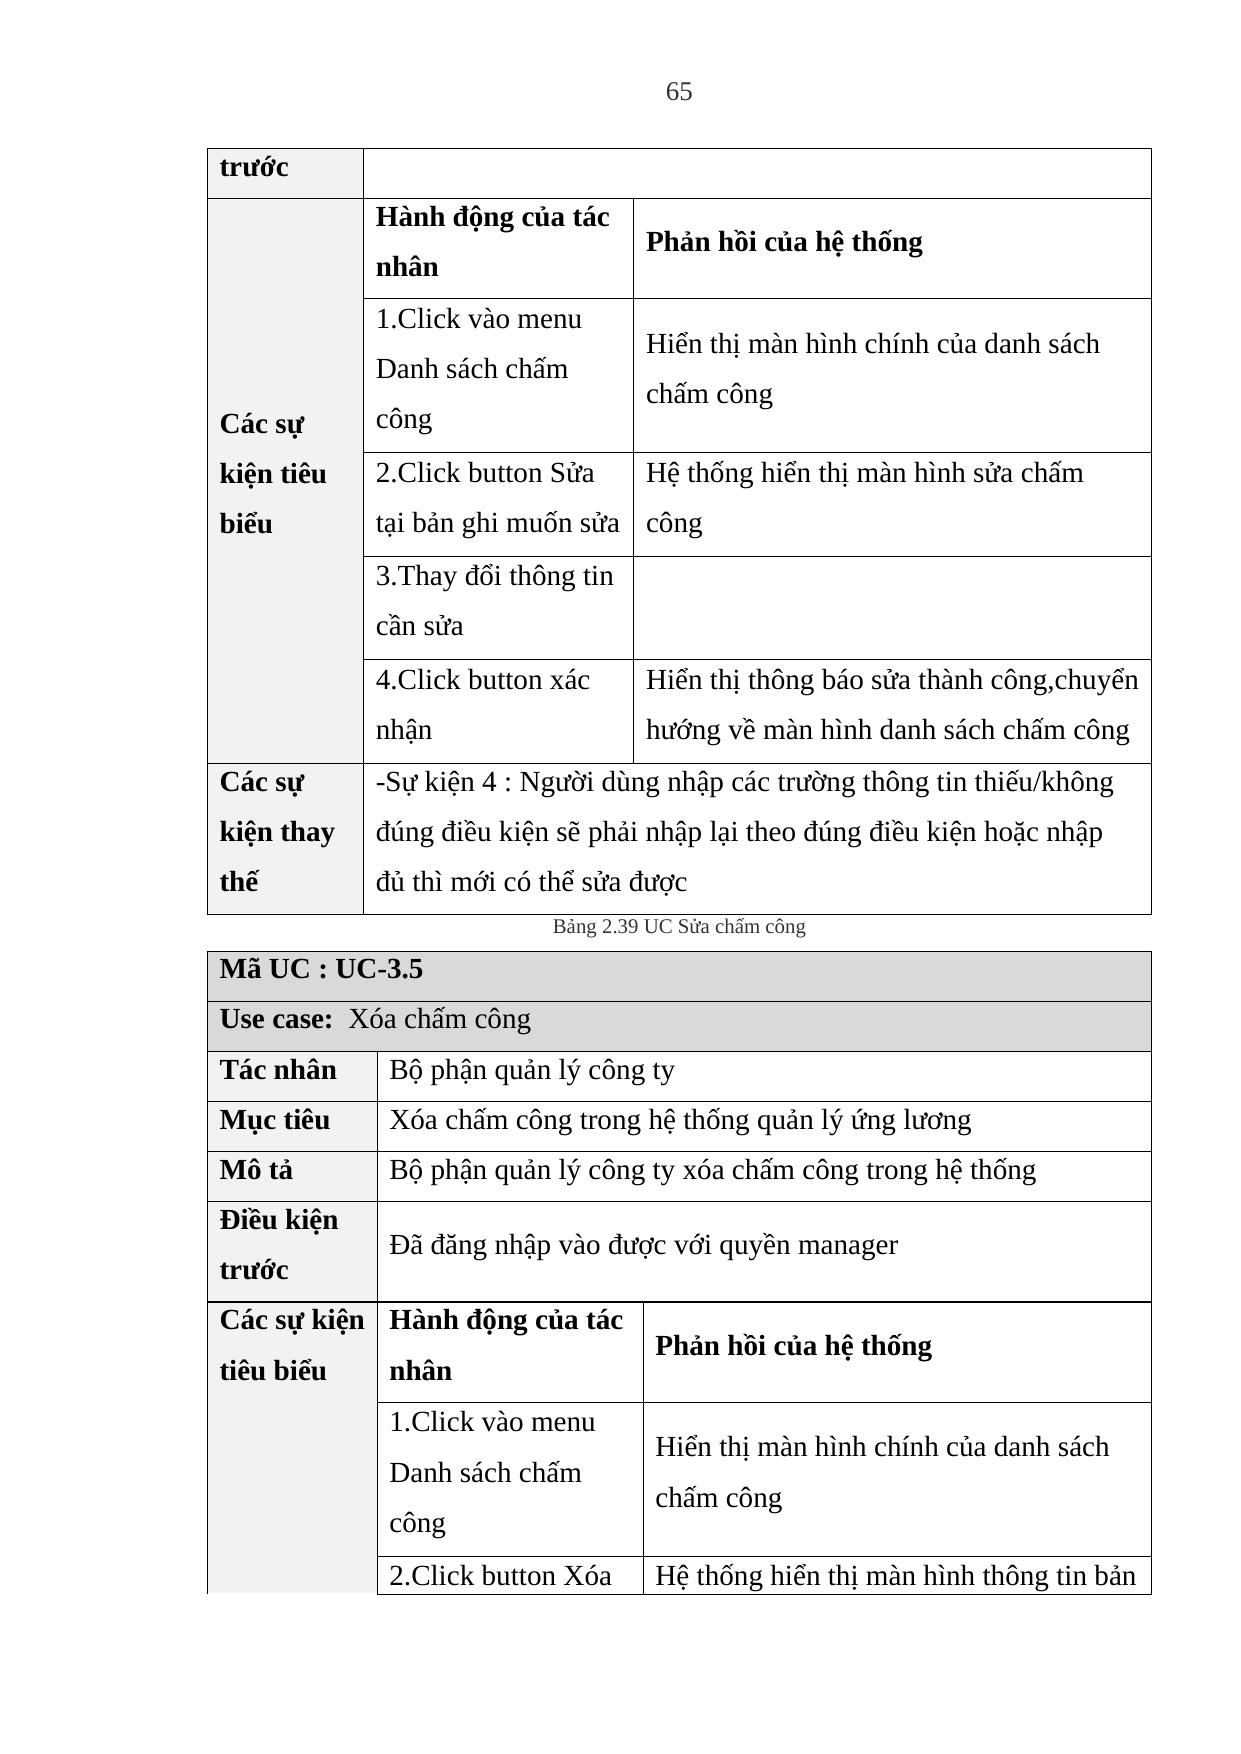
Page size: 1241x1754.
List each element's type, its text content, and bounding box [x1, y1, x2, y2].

table_cell Điều kiện trước [208, 149, 363, 198]
table_cell Bộ phận quản lý công ty [378, 1052, 1151, 1101]
table_cell 4.Click button xác nhận [364, 660, 633, 763]
table_cell Hành động của tác nhân [364, 199, 633, 298]
table_cell Các sự kiện tiêu biểu [208, 199, 363, 763]
table_header Mã UC : UC-3.5 [208, 952, 1151, 1001]
table_cell Hiển thị màn hình chính của danh sách chấm công [634, 299, 1151, 452]
table_cell Các sự kiện tiêu biểu [208, 1303, 377, 1593]
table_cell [364, 149, 1151, 198]
table_cell Bộ phận quản lý công ty xóa chấm công trong hệ thống [378, 1152, 1151, 1201]
table_cell Mô tả [208, 1152, 377, 1201]
table_cell 1.Click vào menu Danh sách chấm công [364, 299, 633, 452]
text Bảng 2.39 UC Sửa chấm công [207, 915, 1152, 938]
table_cell 2.Click button Sửa tại bản ghi muốn sửa [364, 453, 633, 556]
table_cell Đã đăng nhập vào được với quyền manager [378, 1202, 1151, 1301]
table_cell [378, 1557, 643, 1593]
table_cell Hiển thị thông báo sửa thành công,chuyển hướng về màn hình danh sách chấm công [634, 660, 1151, 763]
table_cell Phản hồi của hệ thống [634, 199, 1151, 298]
table_cell Các sự kiện thay thế [208, 764, 363, 913]
table_cell Tác nhân [208, 1052, 377, 1101]
table_cell Hiển thị màn hình chính của danh sách chấm công [644, 1403, 1151, 1556]
table_cell Mục tiêu [208, 1102, 377, 1151]
table_cell [634, 557, 1151, 659]
table_cell -Sự kiện 4 : Người dùng nhập các trường thông tin thiếu/không đúng điều kiện sẽ phải nhập lại theo đúng điều kiện hoặc nhập đủ thì mới có thể sửa được [364, 764, 1151, 913]
table_cell Xóa chấm công trong hệ thống quản lý ứng lương [378, 1102, 1151, 1151]
table_cell 1.Click vào menu Danh sách chấm công [378, 1403, 643, 1556]
table_cell Hệ thống hiển thị màn hình sửa chấm công [634, 453, 1151, 556]
table_cell Điều kiện trước [208, 1202, 377, 1301]
table_cell Hành động của tác nhân [378, 1303, 643, 1402]
table_cell Use case: Xóa chấm công [208, 1002, 1151, 1051]
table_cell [644, 1557, 1151, 1593]
table_cell 3.Thay đổi thông tin cần sửa [364, 557, 633, 659]
table_cell Phản hồi của hệ thống [644, 1303, 1151, 1402]
